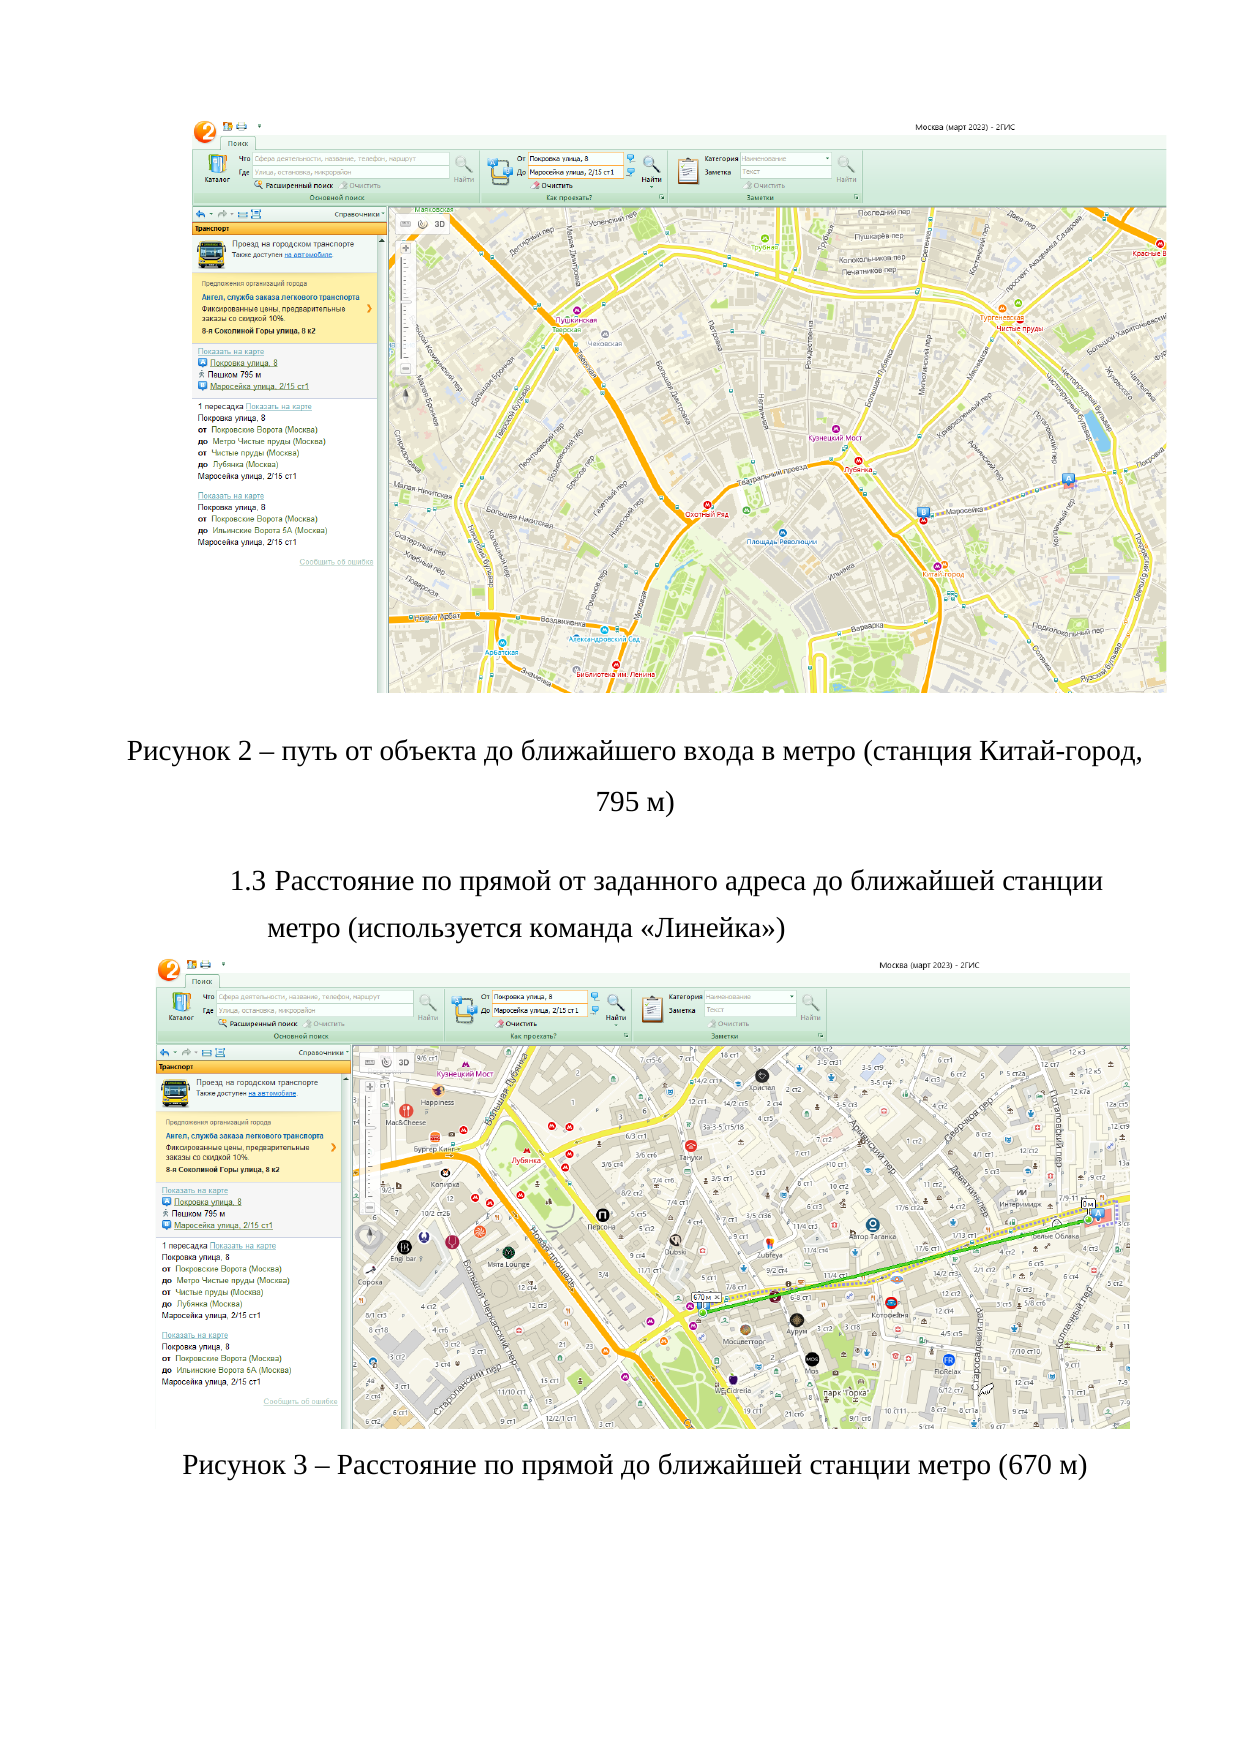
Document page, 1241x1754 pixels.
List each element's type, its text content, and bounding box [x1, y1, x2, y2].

list Расстояние по прямой от заданного адреса до ближайшей станции метро (используется команда «Линейка») [229, 863, 1152, 943]
picture [192, 118, 1167, 693]
text Рисунок 3 – Расстояние по прямой до ближайшей станции метро (670 м) [118, 1447, 1152, 1481]
text Рисунок 2 – путь от объекта до ближайшего входа в метро (станция Китай-город, 795 м) [118, 733, 1152, 817]
picture [155, 956, 1130, 1429]
